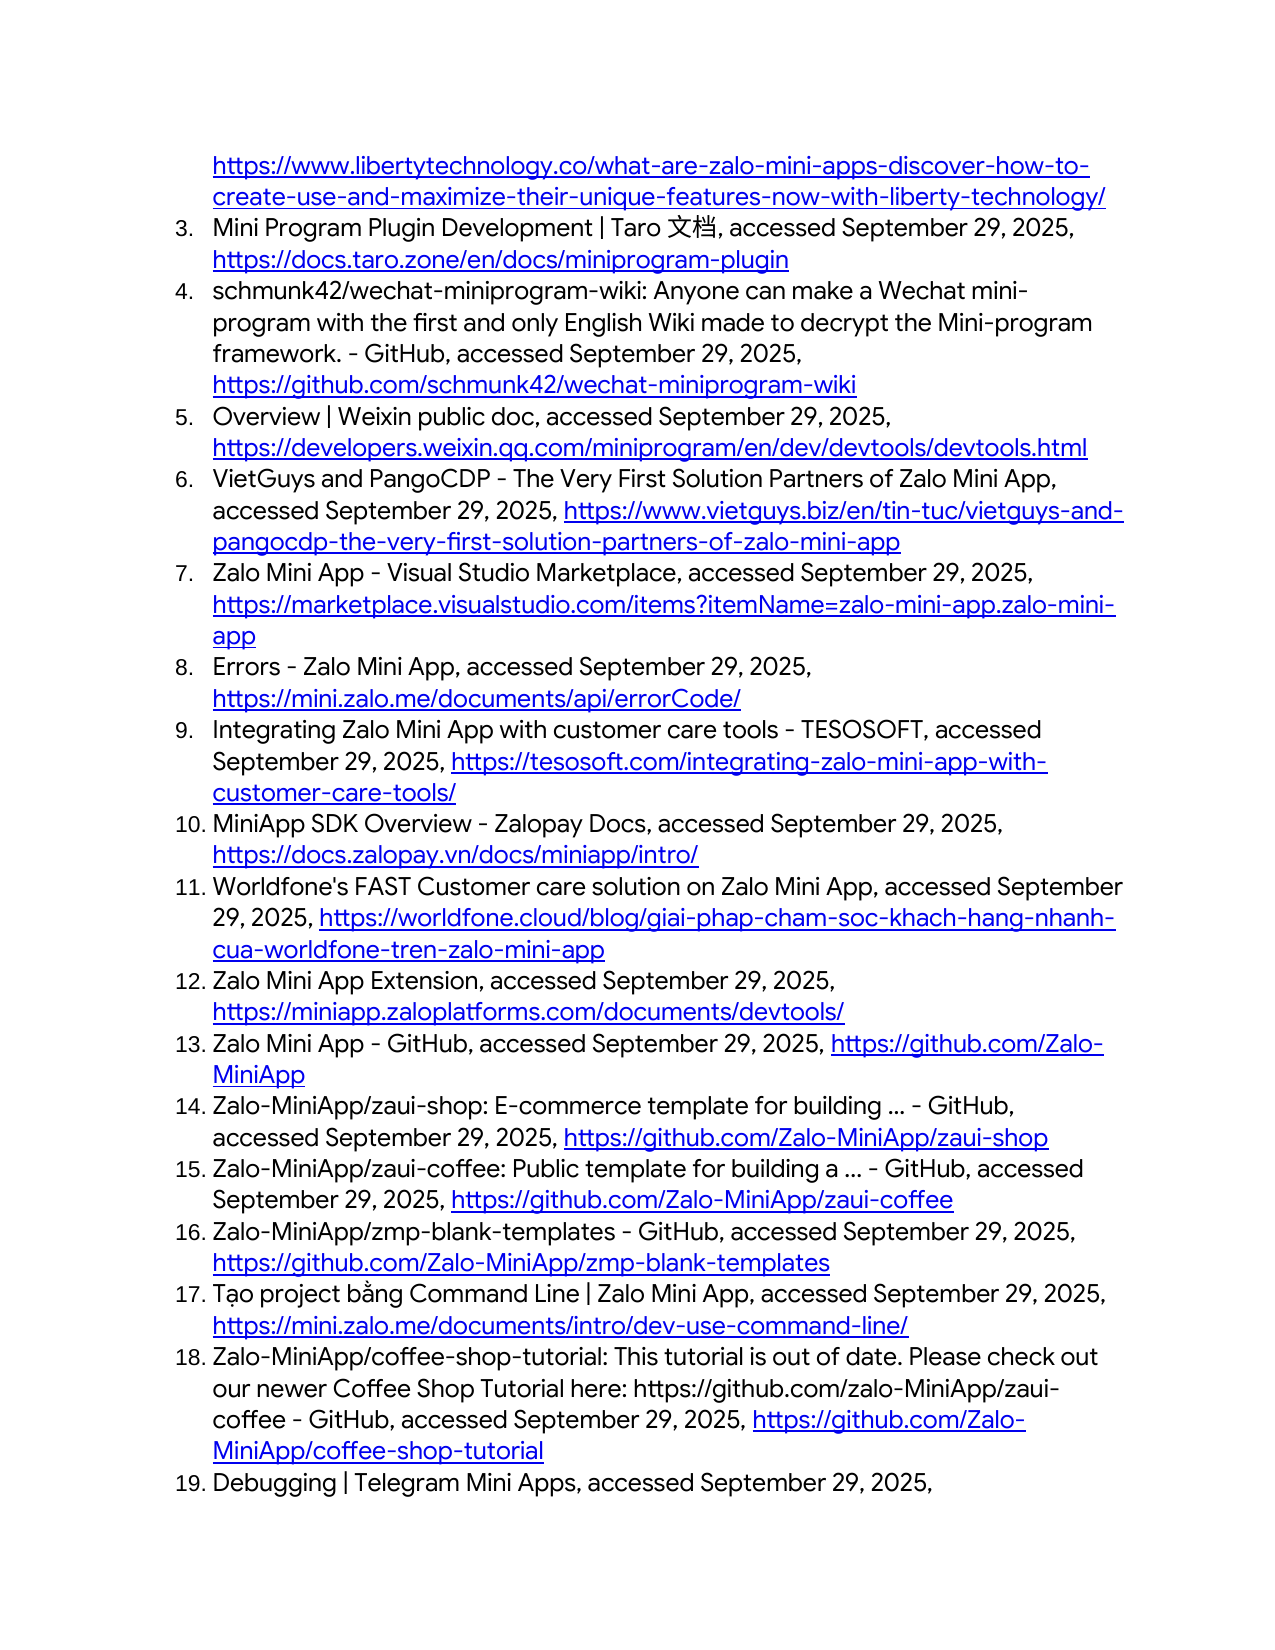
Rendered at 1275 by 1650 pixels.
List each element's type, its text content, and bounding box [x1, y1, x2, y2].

list Zalo-MiniApp/zaui-shop: E-commerce template for building ... - GitHub, accessed September 29, 2025, https://github.com/Zalo-MiniApp/zaui-shop [175, 1091, 1125, 1153]
list Zalo-MiniApp/zmp-blank-templates - GitHub, accessed September 29, 2025, https://github.com/Zalo-MiniApp/zmp-blank-templates [175, 1216, 1125, 1279]
list Zalo-MiniApp/zaui-coffee: Public template for building a ... - GitHub, accessed September 29, 2025, https://github.com/Zalo-MiniApp/zaui-coffee [175, 1153, 1125, 1216]
list Worldfone's FAST Customer care solution on Zalo Mini App, accessed September 29, 2025, https://worldfone.cloud/blog/giai-phap-cham-soc-khach-hang-nhanh-cua-worldfone-tren-zalo-mini-app [175, 871, 1125, 965]
list Tạo project bằng Command Line | Zalo Mini App, accessed September 29, 2025, https://mini.zalo.me/documents/intro/dev-use-command-line/ [175, 1279, 1125, 1341]
list Errors - Zalo Mini App, accessed September 29, 2025, https://mini.zalo.me/documents/api/errorCode/ [175, 652, 1125, 714]
list Zalo Mini App Extension, accessed September 29, 2025, https://miniapp.zaloplatforms.com/documents/devtools/ [175, 965, 1125, 1028]
list Integrating Zalo Mini App with customer care tools - TESOSOFT, accessed September 29, 2025, https://tesosoft.com/integrating-zalo-mini-app-with-customer-care-tools/ [175, 714, 1125, 808]
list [175, 1467, 1125, 1498]
list Zalo-MiniApp/coffee-shop-tutorial: This tutorial is out of date. Please check out our newer Coffee Shop Tutorial here: https://github.com/zalo-MiniApp/zaui-coffee - GitHub, accessed September 29, 2025, https://github.com/Zalo-MiniApp/coffee-shop-tutorial [175, 1341, 1125, 1467]
list Zalo Mini App - Visual Studio Marketplace, accessed September 29, 2025, https://marketplace.visualstudio.com/items?itemName=zalo-mini-app.zalo-mini-app [175, 558, 1125, 652]
list Mini Program Plugin Development | Taro 文档, accessed September 29, 2025, https://docs.taro.zone/en/docs/miniprogram-plugin [175, 213, 1125, 275]
list schmunk42/wechat-miniprogram-wiki: Anyone can make a Wechat mini-program with the first and only English Wiki made to decrypt the Mini-program framework. - GitHub, accessed September 29, 2025, https://github.com/schmunk42/wechat-miniprogram-wiki [175, 275, 1125, 401]
list Overview | Weixin public doc, accessed September 29, 2025, https://developers.weixin.qq.com/miniprogram/en/dev/devtools/devtools.html [175, 401, 1125, 463]
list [175, 150, 1125, 213]
list MiniApp SDK Overview - Zalopay Docs, accessed September 29, 2025, https://docs.zalopay.vn/docs/miniapp/intro/ [175, 808, 1125, 871]
list VietGuys and PangoCDP - The Very First Solution Partners of Zalo Mini App, accessed September 29, 2025, https://www.vietguys.biz/en/tin-tuc/vietguys-and-pangocdp-the-very-first-solution-partners-of-zalo-mini-app [175, 463, 1125, 558]
list Zalo Mini App - GitHub, accessed September 29, 2025, https://github.com/Zalo-MiniApp [175, 1028, 1125, 1091]
